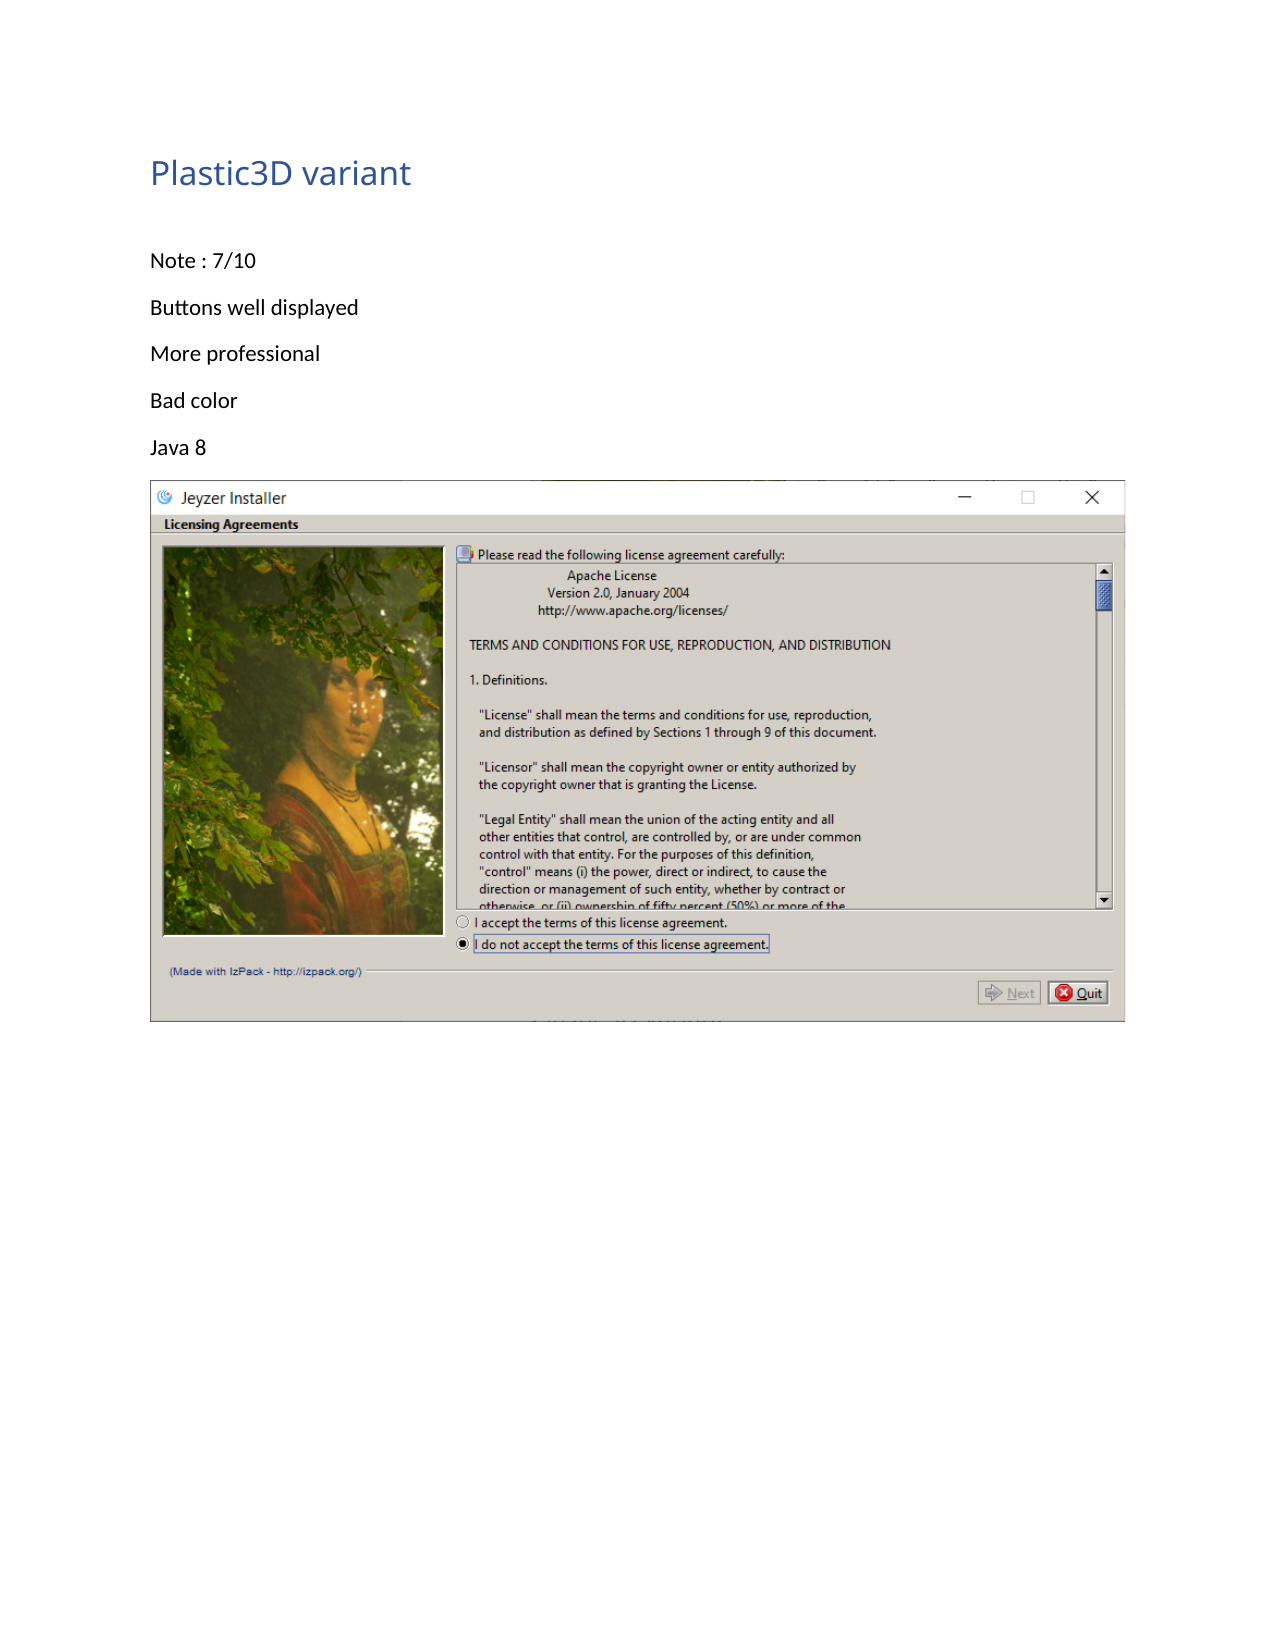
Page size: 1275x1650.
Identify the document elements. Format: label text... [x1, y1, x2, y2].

text Java 8 [150, 433, 1125, 461]
text Note : 7/10 [150, 246, 1125, 274]
text Bad color [150, 386, 1125, 414]
subtitle Plastic3D variant [150, 150, 1125, 195]
text Buttons well displayed [150, 293, 1125, 321]
picture [150, 480, 1125, 1022]
text More professional [150, 339, 1125, 368]
